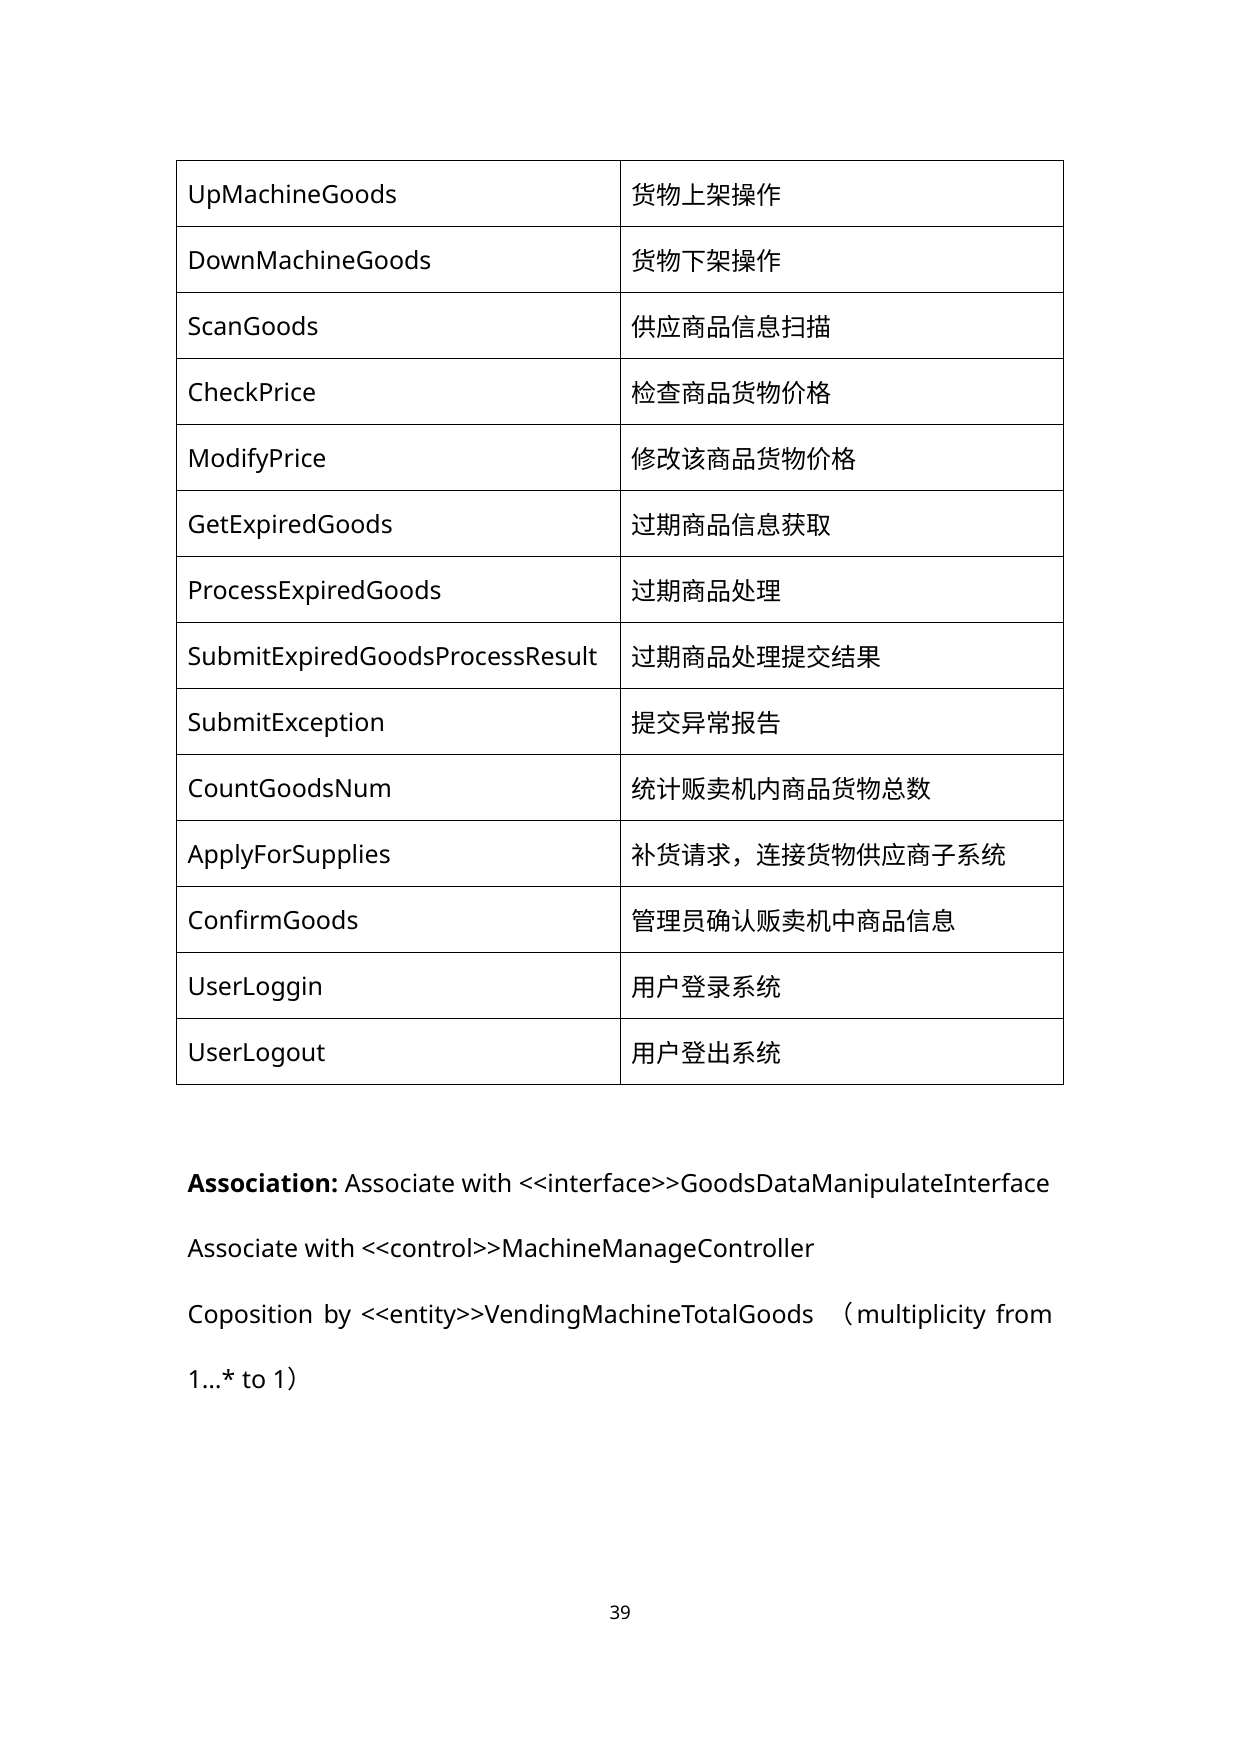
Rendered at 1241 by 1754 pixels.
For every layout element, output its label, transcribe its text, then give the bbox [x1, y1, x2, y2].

table_cell ApplyForSupplies [177, 821, 620, 886]
table_cell UpMachineGoods [177, 161, 620, 226]
table_cell ModifyPrice [177, 425, 620, 490]
table_cell CheckPrice [177, 359, 620, 424]
table_cell ScanGoods [177, 293, 620, 358]
table_cell GetExpiredGoods [177, 491, 620, 556]
text Association: Associate with <<interface>>GoodsDataManipulateInterface [187, 1150, 1053, 1215]
table_cell 用户登录系统 [621, 953, 1063, 1018]
table_cell UserLogout [177, 1019, 620, 1084]
table_cell 统计贩卖机内商品货物总数 [621, 755, 1063, 820]
table_cell 提交异常报告 [621, 689, 1063, 754]
table_cell SubmitException [177, 689, 620, 754]
table_cell 过期商品处理提交结果 [621, 623, 1063, 688]
table_cell SubmitExpiredGoodsProcessResult [177, 623, 620, 688]
table_cell 过期商品信息获取 [621, 491, 1063, 556]
table_cell 检查商品货物价格 [621, 359, 1063, 424]
table_cell DownMachineGoods [177, 227, 620, 292]
table_cell ConfirmGoods [177, 887, 620, 952]
table_cell ProcessExpiredGoods [177, 557, 620, 622]
table_cell 用户登出系统 [621, 1019, 1063, 1084]
table_cell 修改该商品货物价格 [621, 425, 1063, 490]
table_cell CountGoodsNum [177, 755, 620, 820]
table_cell 过期商品处理 [621, 557, 1063, 622]
text Coposition by <<entity>>VendingMachineTotalGoods （multiplicity from 1…* to 1） [187, 1280, 1053, 1410]
table_cell 补货请求，连接货物供应商子系统 [621, 821, 1063, 886]
table_cell 货物下架操作 [621, 227, 1063, 292]
text Associate with <<control>>MachineManageController [187, 1215, 1053, 1280]
table_cell 货物上架操作 [621, 161, 1063, 226]
table_cell 供应商品信息扫描 [621, 293, 1063, 358]
table_cell 管理员确认贩卖机中商品信息 [621, 887, 1063, 952]
table_cell UserLoggin [177, 953, 620, 1018]
